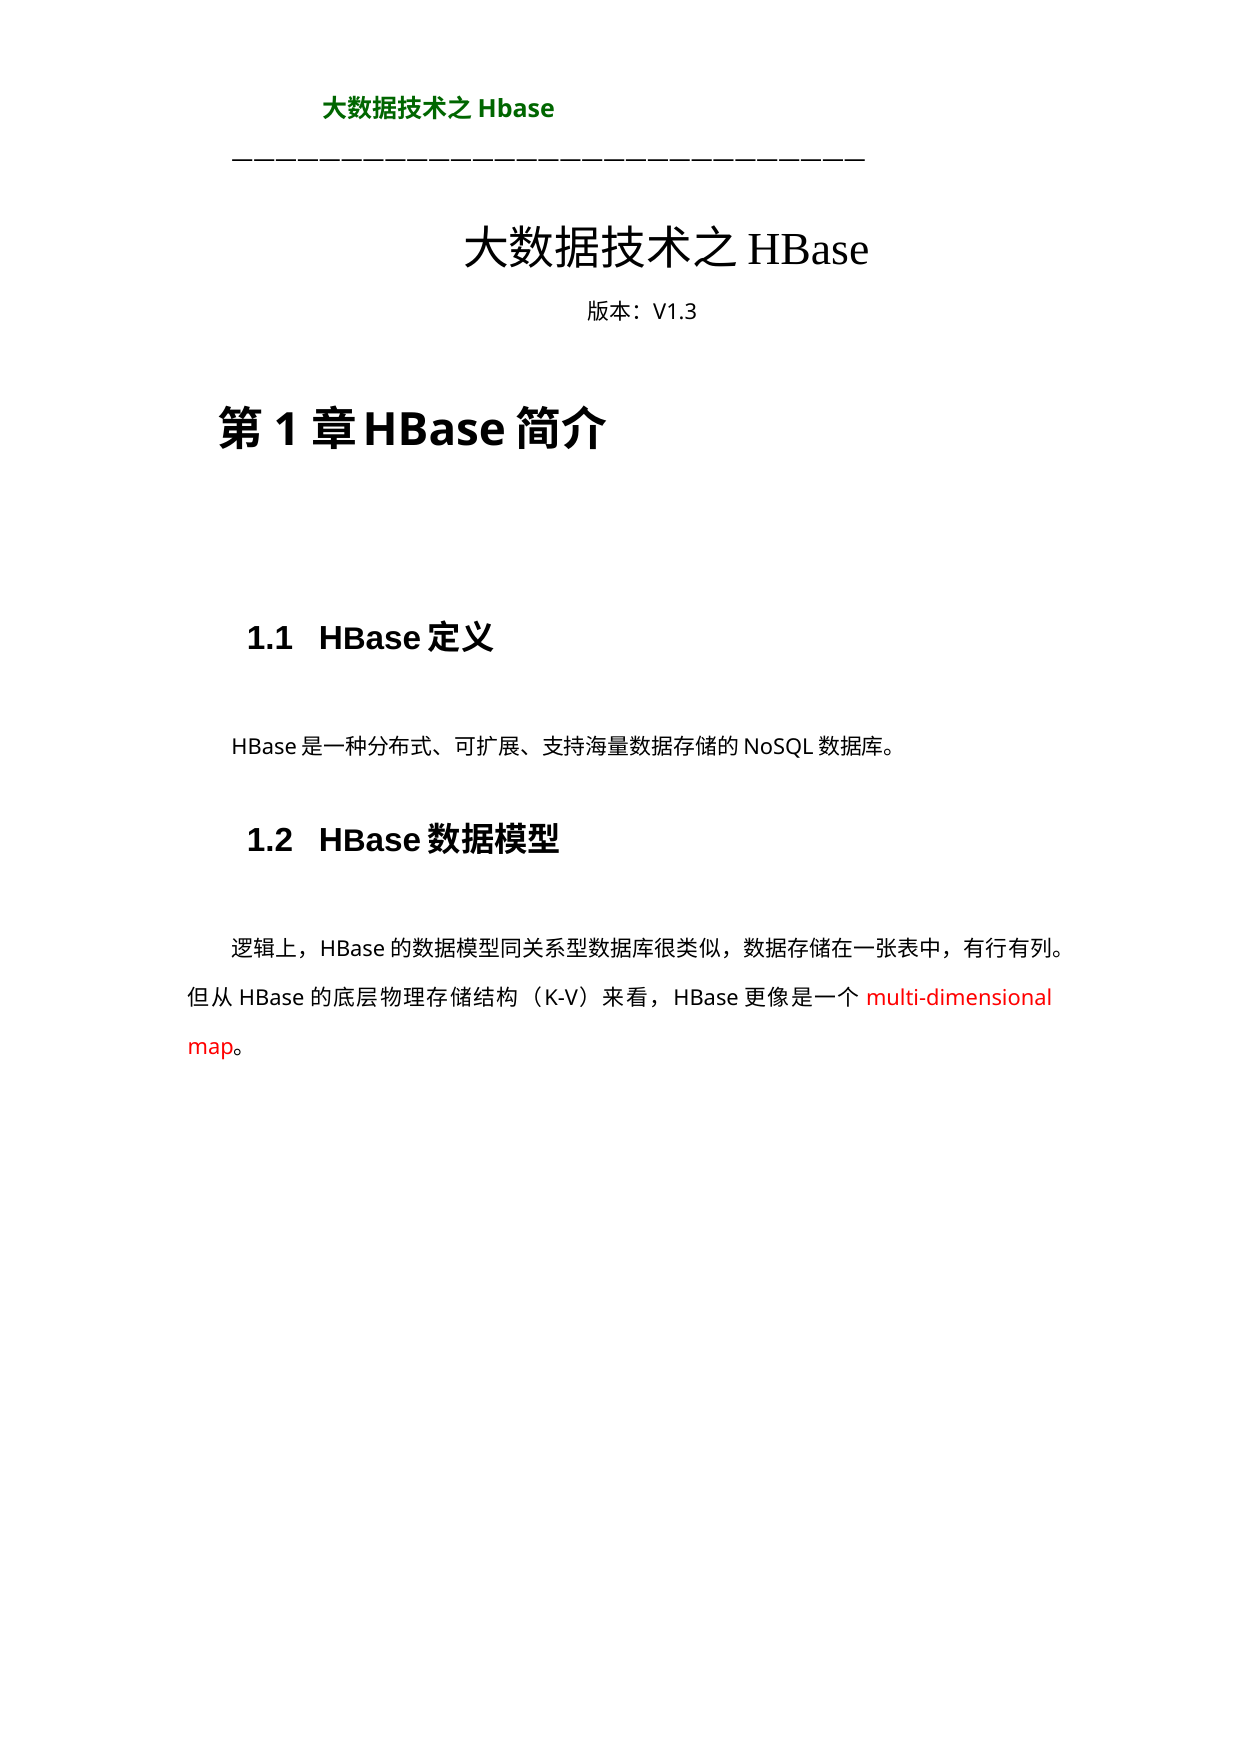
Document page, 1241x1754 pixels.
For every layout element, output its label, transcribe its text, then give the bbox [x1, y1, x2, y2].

title 大数据技术之HBase [187, 196, 1053, 293]
subtitle HBase数据模型 [247, 804, 1053, 869]
subtitle HBase简介 [217, 377, 1053, 474]
text 逻辑上，HBase的数据模型同关系型数据库很类似，数据存储在一张表中，有行有列。但从HBase的底层物理存储结构（K-V）来看，HBase更像是一个multi-dimensional map。 [187, 931, 1053, 1061]
subtitle HBase定义 [247, 602, 1053, 667]
text 版本：V1.3 [187, 293, 1053, 326]
text HBase是一种分布式、可扩展、支持海量数据存储的NoSQL数据库。 [187, 729, 1053, 761]
